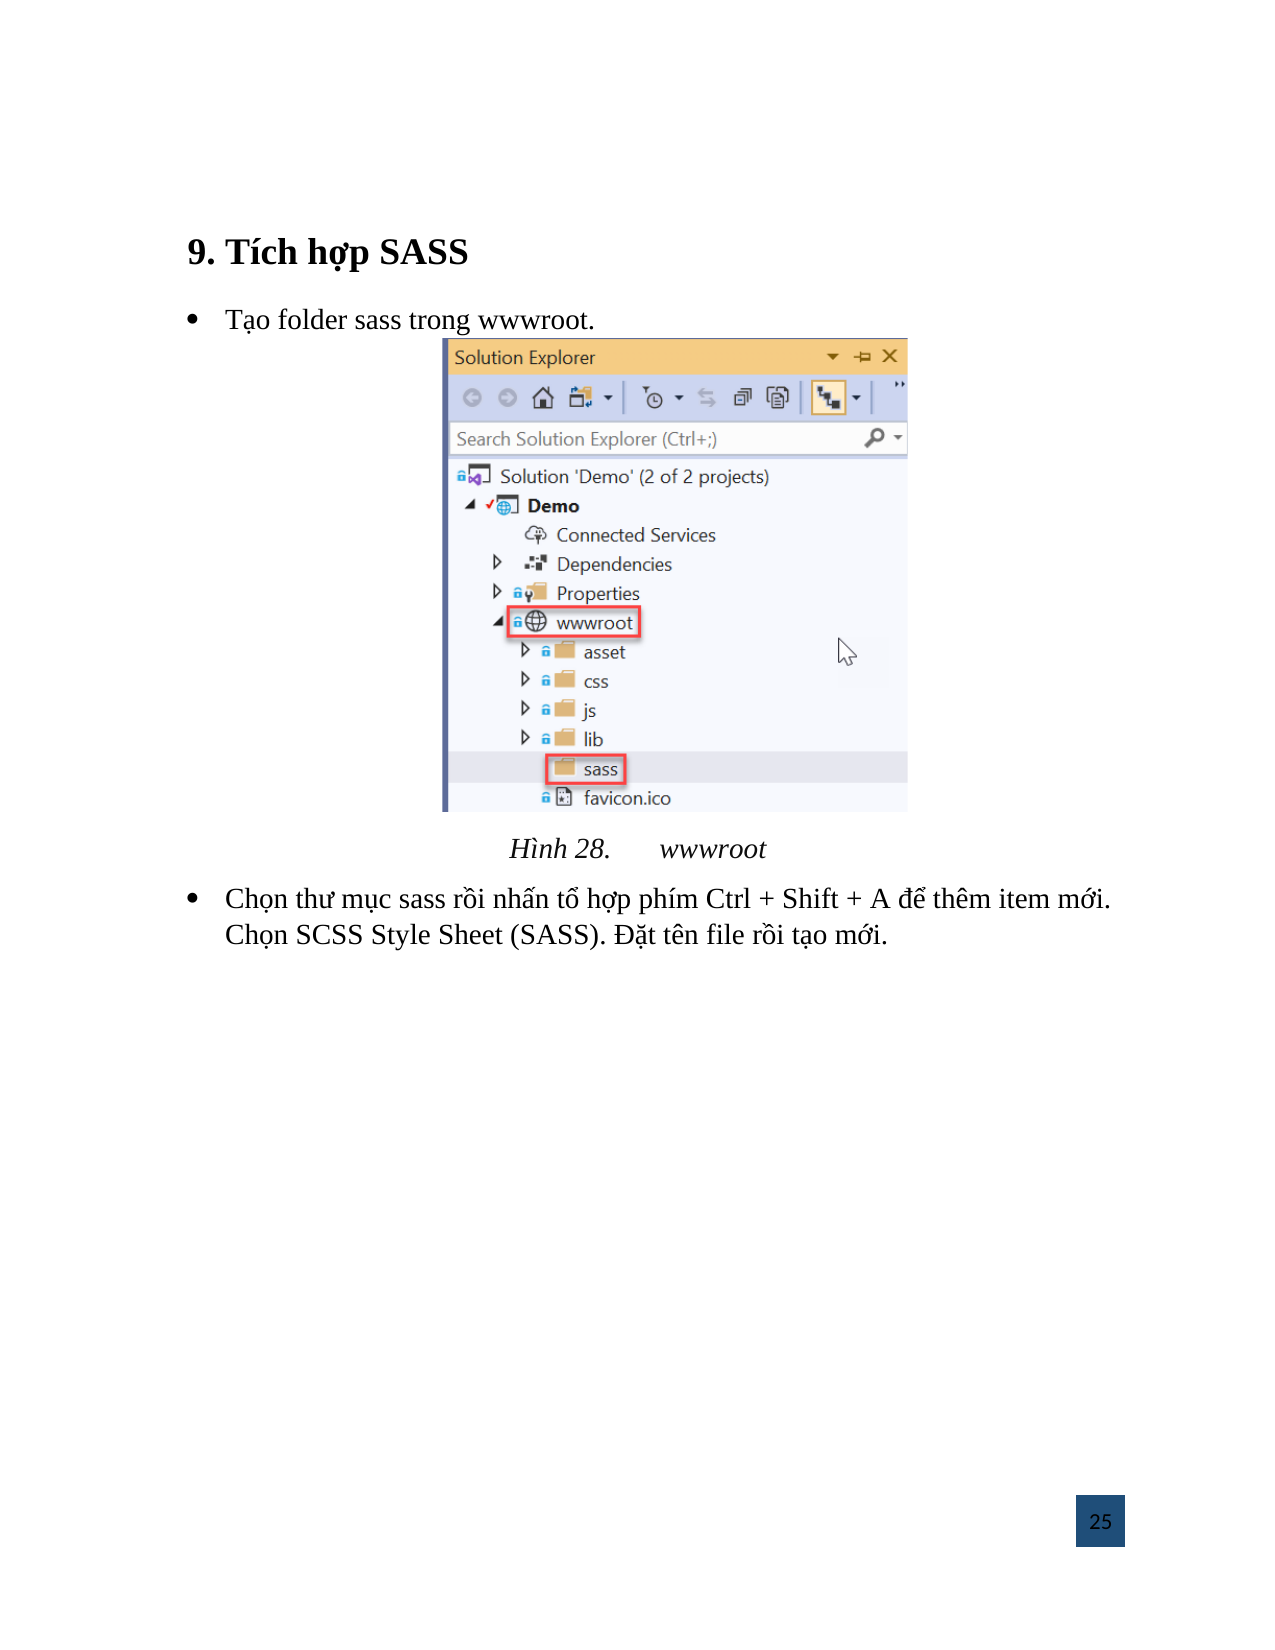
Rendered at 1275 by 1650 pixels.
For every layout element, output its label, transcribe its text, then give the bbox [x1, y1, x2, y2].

list Tạo folder sass trong wwwroot. [187, 302, 1125, 335]
subtitle Tích hợp SASS [187, 229, 1125, 273]
list Chọn thư mục sass rồi nhấn tổ hợp phím Ctrl + Shift + A để thêm item mới. Chọn SCSS Style Sheet (SASS). Đặt tên file rồi tạo mới. [187, 881, 1125, 951]
picture [442, 338, 908, 812]
text wwwroot [150, 831, 1125, 864]
